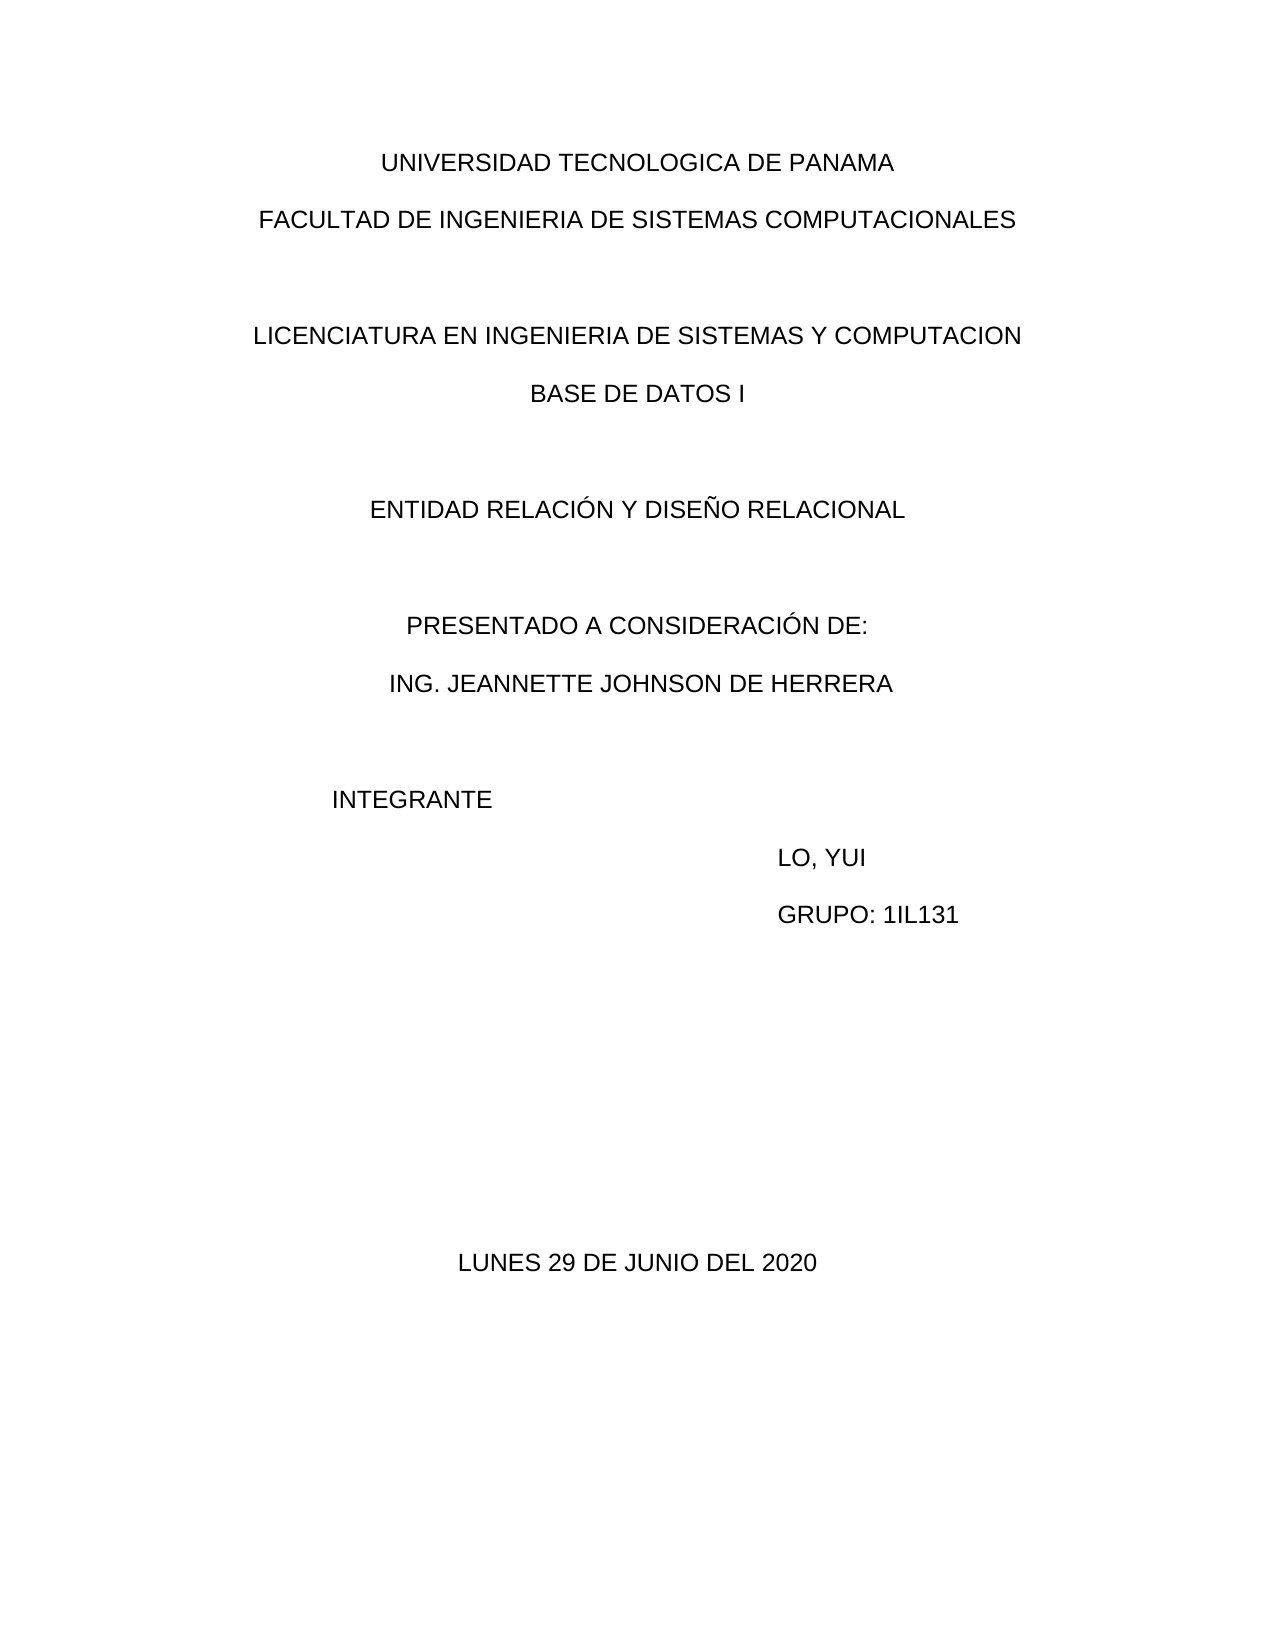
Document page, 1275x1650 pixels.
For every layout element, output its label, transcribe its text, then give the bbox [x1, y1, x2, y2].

text FACULTAD DE INGENIERIA DE SISTEMAS COMPUTACIONALES [177, 206, 1098, 234]
text ING. JEANNETTE JOHNSON DE HERRERA [177, 669, 1098, 698]
text ENTIDAD RELACIÓN Y DISEÑO RELACIONAL [177, 495, 1098, 524]
text PRESENTADO A CONSIDERACIÓN DE: [177, 611, 1098, 640]
text GRUPO: 1IL131 [177, 901, 1098, 929]
text LICENCIATURA EN INGENIERIA DE SISTEMAS Y COMPUTACION [177, 321, 1098, 350]
text LO, YUI [177, 843, 1098, 871]
text UNIVERSIDAD TECNOLOGICA DE PANAMA [177, 148, 1098, 176]
text BASE DE DATOS I [177, 379, 1098, 408]
text INTEGRANTE [325, 785, 1098, 813]
text LUNES 29 DE JUNIO DEL 2020 [177, 1248, 1098, 1277]
